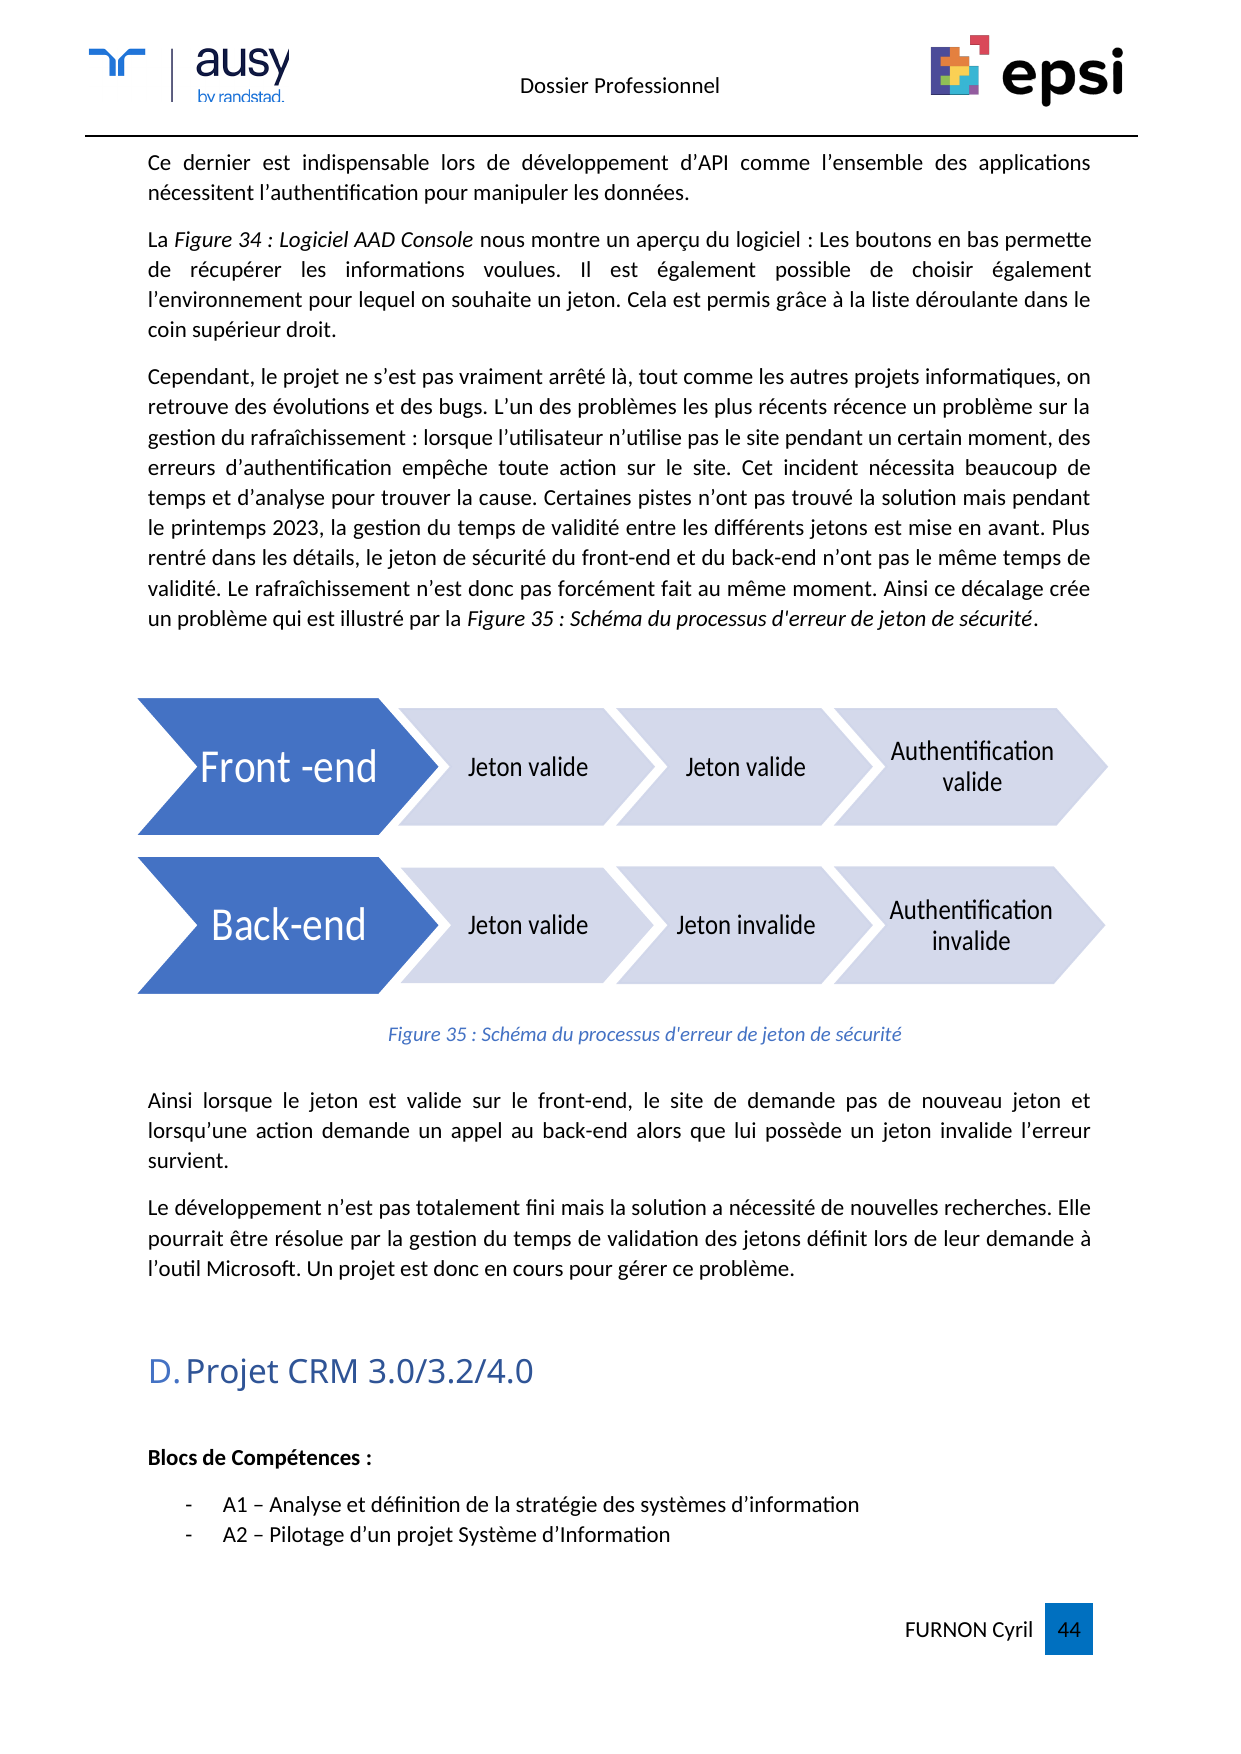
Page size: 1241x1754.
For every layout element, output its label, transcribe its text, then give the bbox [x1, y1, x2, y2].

list A2 – Pilotage d’un projet Système d’Information [185, 1521, 1093, 1548]
text La Figure 34 : Logiciel AAD Console nous montre un aperçu du logiciel : Les boutons en bas permette de récupérer les informations voulues. Il est également possible de choisir également l’environnement pour lequel on souhaite un jeton. Cela est permis grâce à la liste déroulante dans le coin supérieur droit. [148, 225, 1093, 343]
picture [88, 48, 289, 102]
text Le développement n’est pas totalement fini mais la solution a nécessité de nouvelles recherches. Elle pourrait être résolue par la gestion du temps de validation des jetons définit lors de leur demande à l’outil Microsoft. Un projet est donc en cours pour gérer ce problème. [148, 1193, 1093, 1282]
list A1 – Analyse et définition de la stratégie des systèmes d’information [185, 1490, 1093, 1518]
text Blocs de Compétences : [148, 1443, 1093, 1471]
text Ainsi lorsque le jeton est valide sur le front-end, le site de demande pas de nouveau jeton et lorsqu’une action demande un appel au back-end alors que lui possède un jeton invalide l’erreur survient. [148, 651, 1093, 1174]
subtitle Projet CRM 3.0/3.2/4.0 [148, 1348, 1093, 1393]
text Ce dernier est indispensable lors de développement d’API comme l’ensemble des applications nécessitent l’authentification pour manipuler les données. [148, 148, 1093, 206]
text Cependant, le projet ne s’est pas vraiment arrêté là, tout comme les autres projets informatiques, on retrouve des évolutions et des bugs. L’un des problèmes les plus récents récence un problème sur la gestion du rafraîchissement : lorsque l’utilisateur n’utilise pas le site pendant un certain moment, des erreurs d’authentification empêche toute action sur le site. Cet incident nécessita beaucoup de temps et d’analyse pour trouver la cause. Certaines pistes n’ont pas trouvé la solution mais pendant le printemps 2023, la gestion du temps de validité entre les différents jetons est mise en avant. Plus rentré dans les détails, le jeton de sécurité du front-end et du back-end n’ont pas le même temps de validité. Le rafraîchissement n’est donc pas forcément fait au même moment. Ainsi ce décalage crée un problème qui est illustré par la Figure 35 : Schéma du processus d'erreur de jeton de sécurité. [148, 362, 1093, 632]
